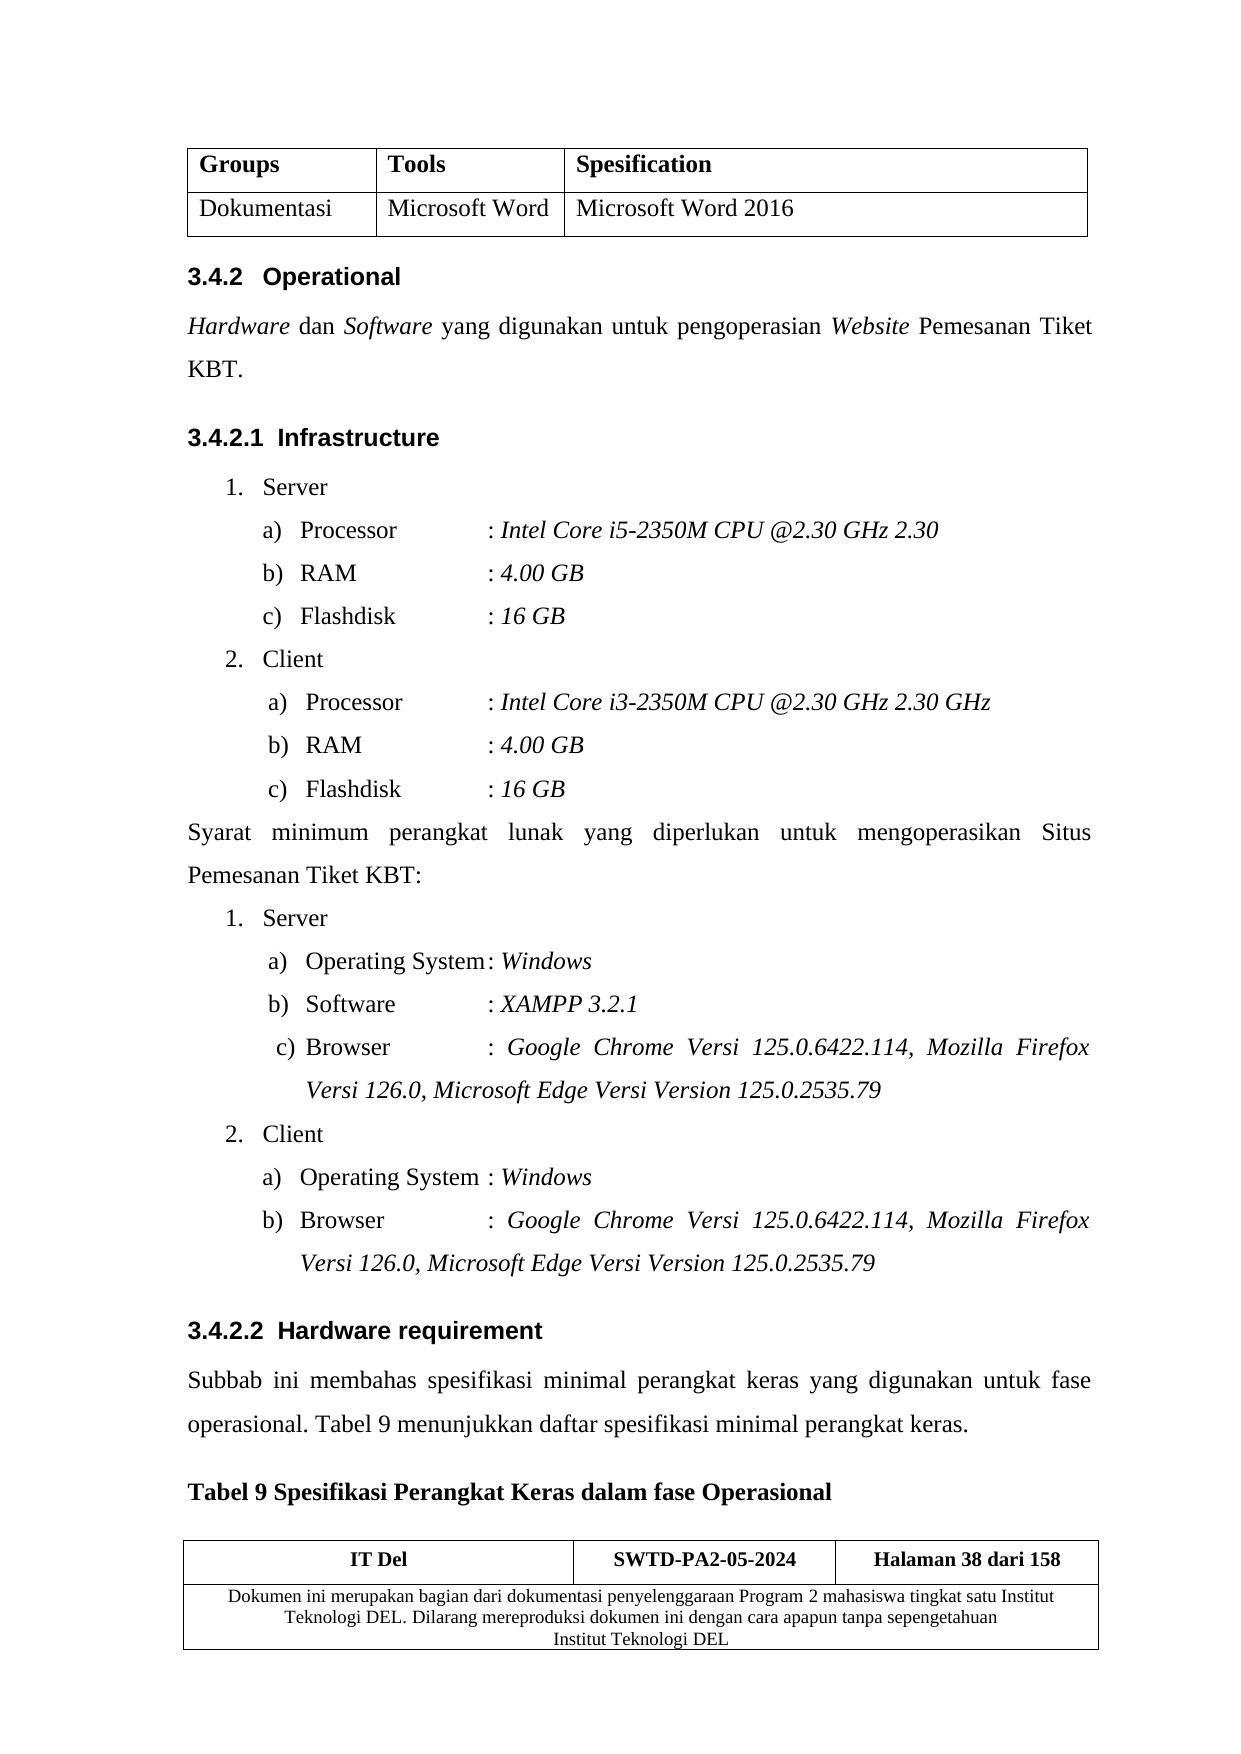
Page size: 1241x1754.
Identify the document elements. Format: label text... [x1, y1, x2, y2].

text Subbab ini membahas spesifikasi minimal perangkat keras yang digunakan untuk fase operasional. Tabel 9 menunjukkan daftar spesifikasi minimal perangkat keras. [187, 1366, 1092, 1437]
table_cell Dokumentasi [188, 193, 376, 236]
table_header Tools [377, 149, 564, 192]
table_header Spesification [565, 149, 1087, 192]
table_cell Microsoft Word [377, 193, 564, 236]
list Flashdisk : 16 GB [262, 601, 1092, 630]
text Syarat minimum perangkat lunak yang diperlukan untuk mengoperasikan Situs Pemesanan Tiket KBT: [187, 817, 1092, 889]
list Flashdisk : 16 GB [268, 774, 1092, 802]
text Hardware dan Software yang digunakan untuk pengoperasian Website Pemesanan Tiket KBT. [187, 311, 1092, 383]
list Software : XAMPP 3.2.1 [268, 989, 1092, 1018]
subtitle Operational [187, 262, 1092, 291]
list Processor : Intel Core i5-2350M CPU @2.30 GHz 2.30 [262, 515, 1092, 544]
list Browser : Google Chrome Versi 125.0.6422.114, Mozilla Firefox Versi 126.0, Microsoft Edge Versi Version 125.0.2535.79 [262, 1205, 1092, 1277]
subtitle Infrastructure [187, 422, 1092, 451]
list Client [225, 1119, 1092, 1147]
list RAM : 4.00 GB [268, 731, 1092, 759]
text Tabel 9 Spesifikasi Perangkat Keras dalam fase Operasional [187, 1477, 1092, 1506]
subtitle Hardware requirement [187, 1316, 1092, 1345]
list Processor : Intel Core i3-2350M CPU @2.30 GHz 2.30 GHz [268, 687, 1092, 716]
list Server [225, 903, 1092, 932]
list Client [225, 644, 1092, 673]
list Browser : Google Chrome Versi 125.0.6422.114, Mozilla Firefox Versi 126.0, Microsoft Edge Versi Version 125.0.2535.79 [276, 1032, 1092, 1104]
list RAM : 4.00 GB [262, 558, 1092, 587]
table_cell Microsoft Word 2016 [565, 193, 1087, 236]
table_header Groups [188, 149, 376, 192]
list Operating System : Windows [268, 946, 1092, 975]
list Operating System : Windows [262, 1162, 1092, 1191]
list Server [225, 472, 1092, 501]
